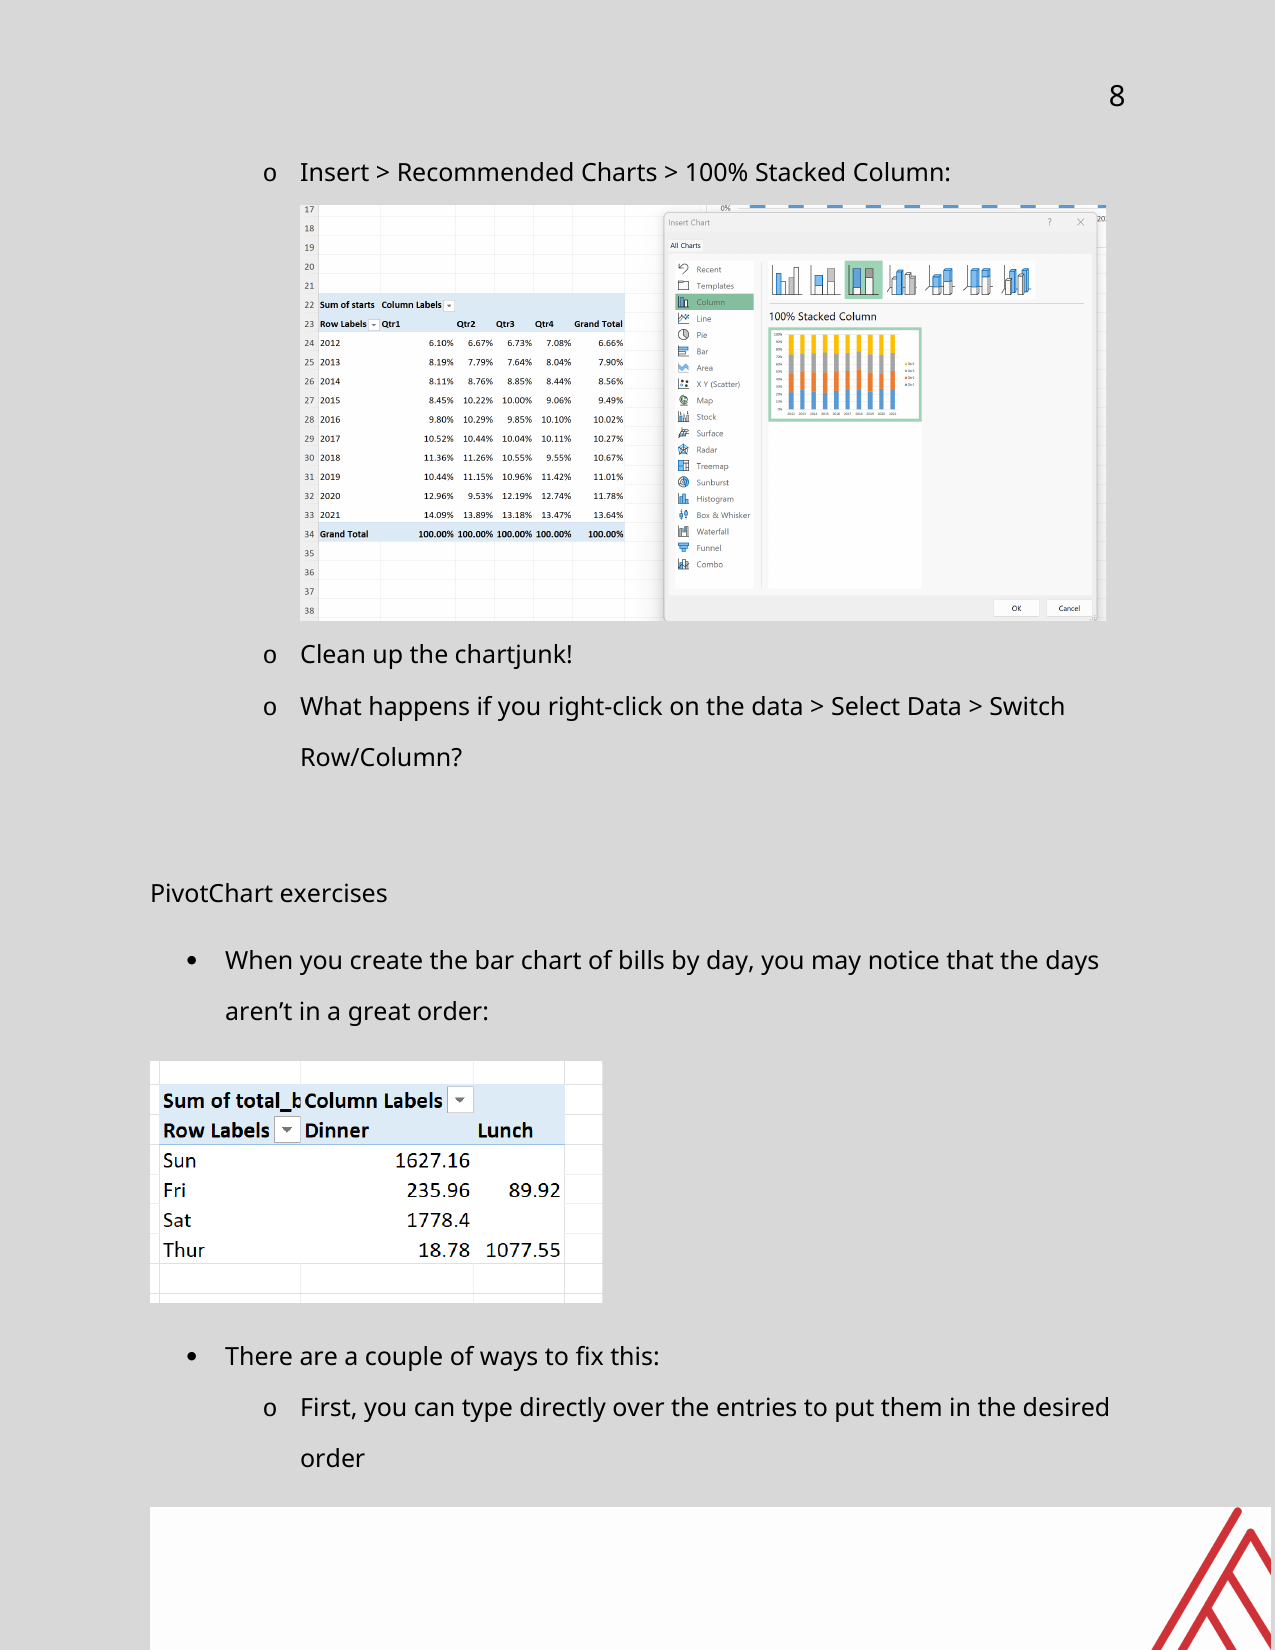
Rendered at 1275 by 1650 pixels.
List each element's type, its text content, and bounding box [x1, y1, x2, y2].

list Clean up the chartjunk! [262, 637, 1125, 671]
picture [300, 205, 1107, 621]
text PivotChart exercises [150, 875, 1125, 909]
list What happens if you right-click on the data > Select Data > Switch Row/Column? [262, 688, 1125, 774]
list There are a couple of ways to fix this: [187, 1339, 1125, 1373]
list First, you can type directly over the entries to put them in the desired order [262, 1390, 1125, 1475]
picture [150, 1061, 603, 1303]
list When you create the bar chart of bills by day, you may notice that the days aren’t in a great order: [187, 943, 1125, 1028]
picture [150, 1507, 1271, 1650]
